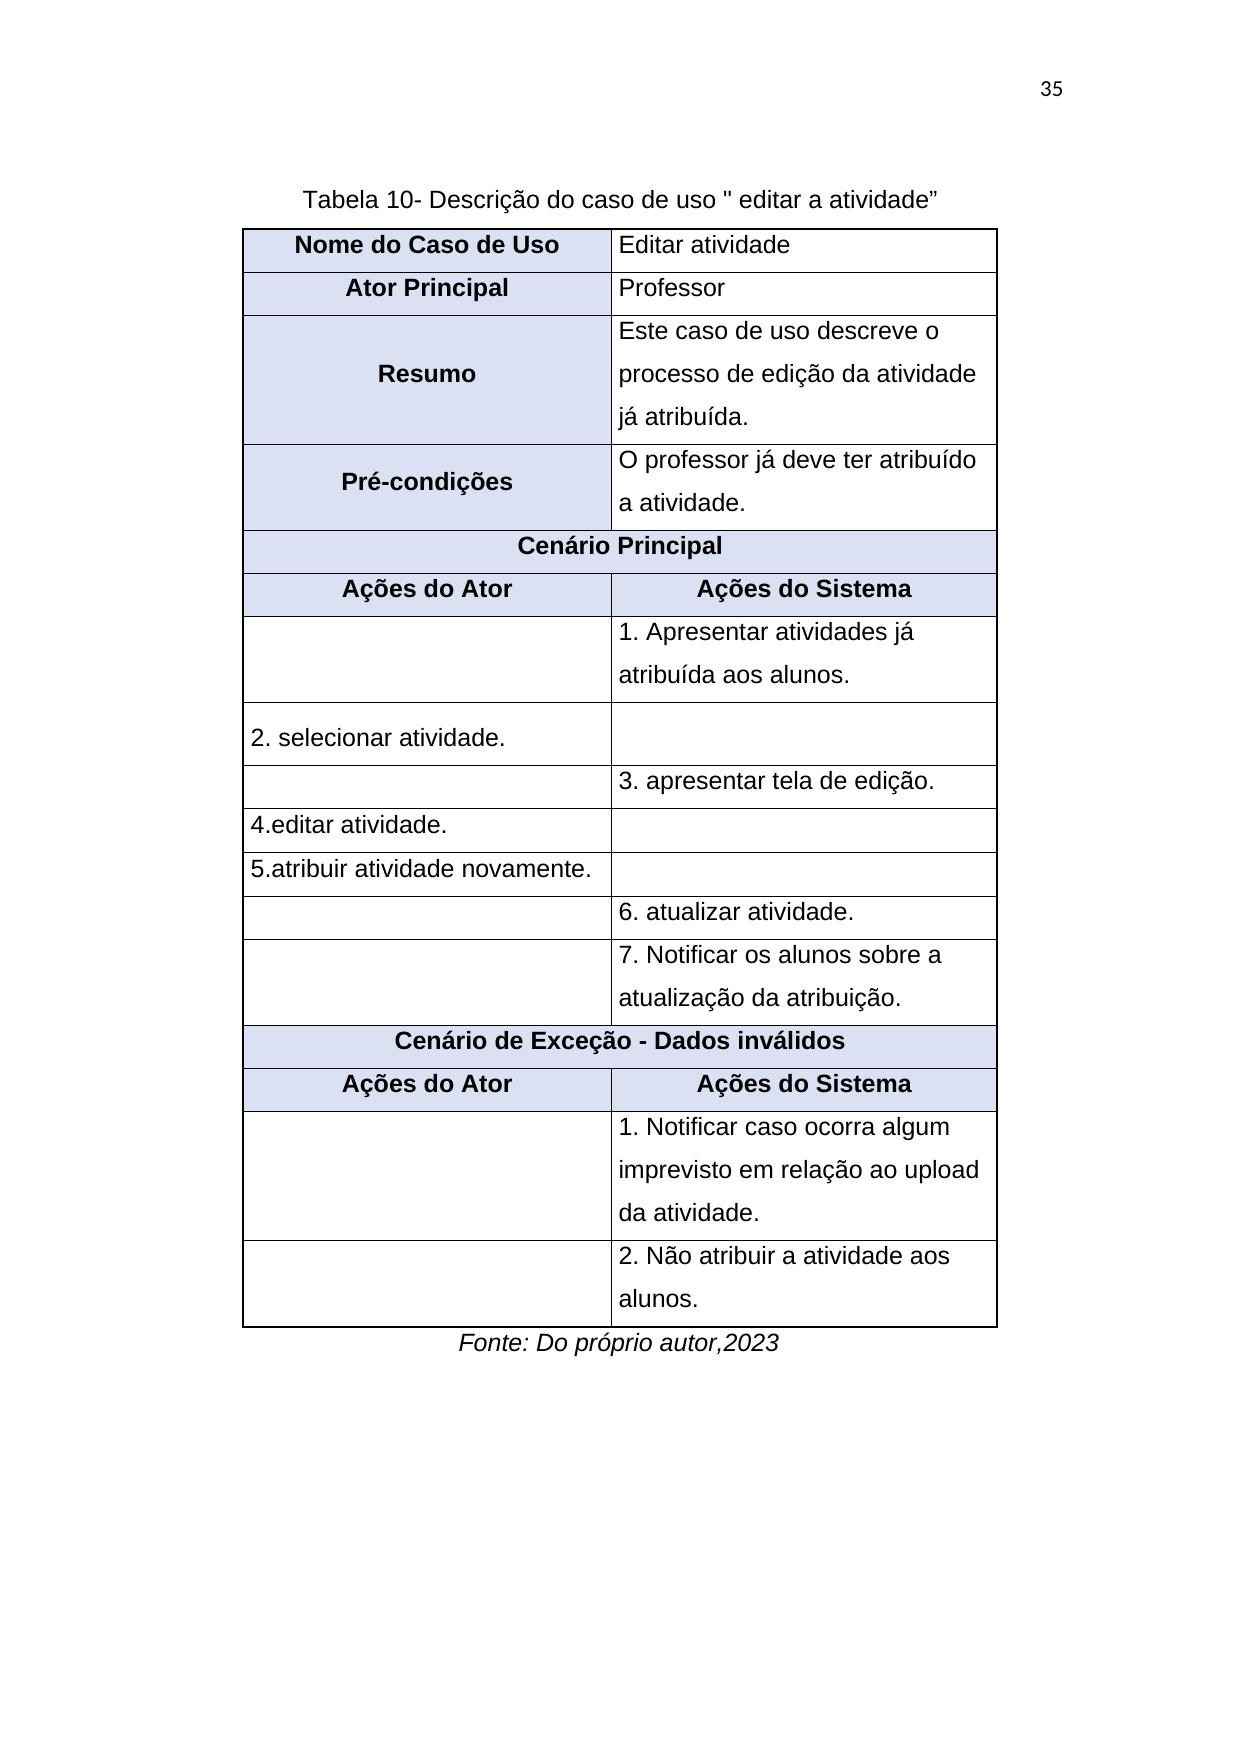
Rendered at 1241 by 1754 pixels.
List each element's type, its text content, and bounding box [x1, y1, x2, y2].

table_cell Cenário de Exceção - Dados inválidos [244, 1026, 996, 1068]
table_cell 5.atribuir atividade novamente. [244, 853, 611, 896]
table_cell [612, 809, 996, 852]
table_cell Ações do Sistema [612, 574, 996, 616]
table_cell O professor já deve ter atribuído a atividade. [612, 445, 996, 530]
table_cell 6. atualizar atividade. [612, 897, 996, 939]
table_cell 1. Notificar caso ocorra algum imprevisto em relação ao upload da atividade. [612, 1112, 996, 1240]
table_header Editar atividade [612, 230, 996, 272]
table_cell [244, 766, 611, 808]
table_cell Resumo [244, 316, 611, 444]
table_cell [244, 617, 611, 702]
table_cell 2. Não atribuir a atividade aos alunos. [612, 1241, 996, 1326]
table_cell Ações do Ator [244, 1069, 611, 1111]
table_cell 2. selecionar atividade. [244, 703, 611, 765]
table_cell [612, 853, 996, 896]
table_cell Cenário Principal [244, 531, 996, 573]
table_cell [244, 1112, 611, 1240]
table_cell Professor [612, 273, 996, 315]
text Tabela 10- Descrição do caso de uso " editar a atividade” [177, 185, 1063, 214]
table_cell [244, 1241, 611, 1326]
table_cell [612, 703, 996, 765]
table_cell Pré-condições [244, 445, 611, 530]
table_cell [244, 897, 611, 939]
table_cell Ações do Sistema [612, 1069, 996, 1111]
table_cell 7. Notificar os alunos sobre a atualização da atribuição. [612, 940, 996, 1025]
table_cell [244, 940, 611, 1025]
table_cell Ator Principal [244, 273, 611, 315]
table_cell 3. apresentar tela de edição. [612, 766, 996, 808]
text Fonte: Do próprio autor,2023 [177, 1328, 1063, 1357]
table_cell 4.editar atividade. [244, 809, 611, 852]
table_cell Ações do Ator [244, 574, 611, 616]
table_cell 1. Apresentar atividades já atribuída aos alunos. [612, 617, 996, 702]
table_header Nome do Caso de Uso [244, 230, 611, 272]
table_cell Este caso de uso descreve o processo de edição da atividade já atribuída. [612, 316, 996, 444]
